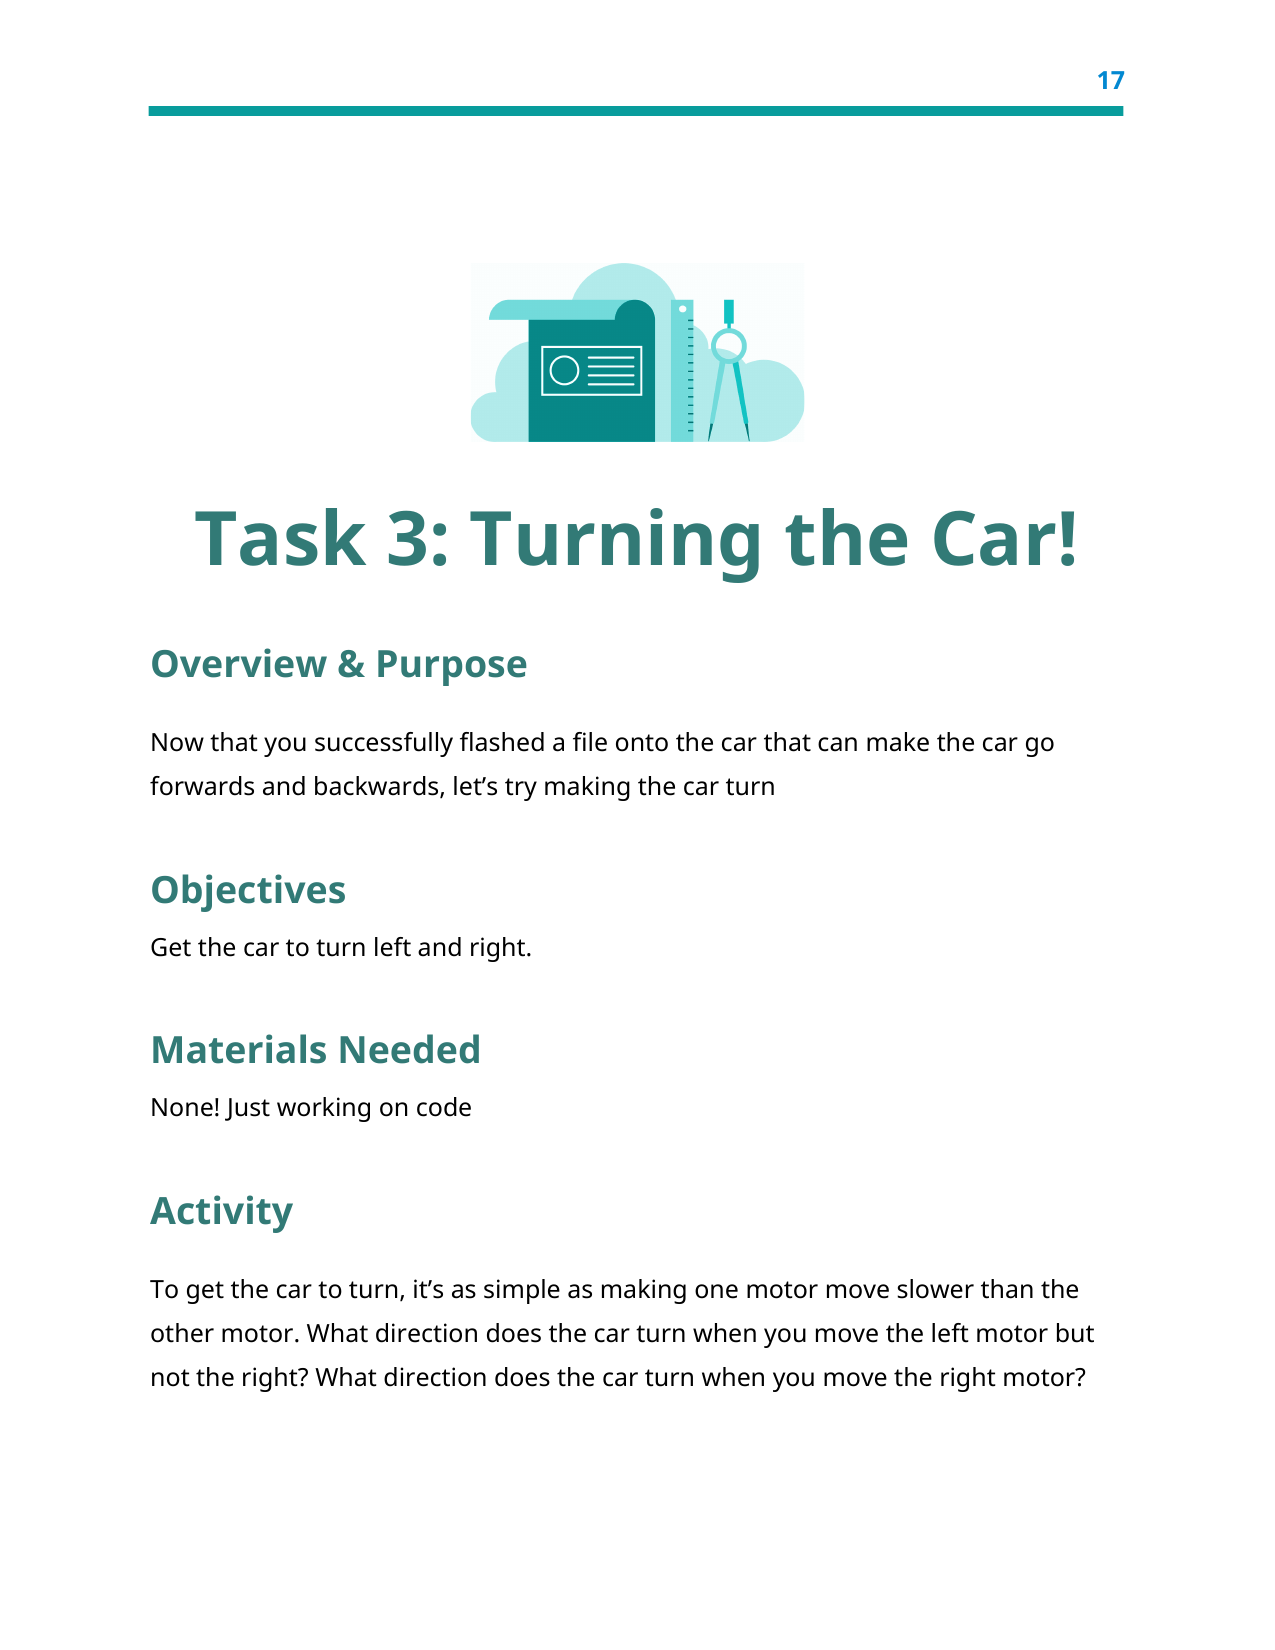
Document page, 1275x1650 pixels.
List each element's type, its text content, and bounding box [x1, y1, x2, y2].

subtitle Materials Needed [150, 1023, 1125, 1074]
text To get the car to turn, it’s as simple as making one motor move slower than the other motor. What direction does the car turn when you move the left motor but not the right? What direction does the car turn when you move the right motor? [150, 1271, 1125, 1394]
picture [470, 263, 805, 442]
subtitle Activity [150, 1184, 1125, 1235]
text None! Just working on code [150, 1090, 1125, 1124]
text Now that you successfully flashed a file onto the car that can make the car go forwards and backwards, let’s try making the car turn [150, 724, 1125, 803]
subtitle Objectives [150, 863, 1125, 914]
subtitle Overview & Purpose [150, 637, 1125, 688]
picture [148, 106, 1124, 116]
title Task 3: Turning the Car! [148, 485, 1125, 587]
text Get the car to turn left and right. [150, 929, 1125, 963]
